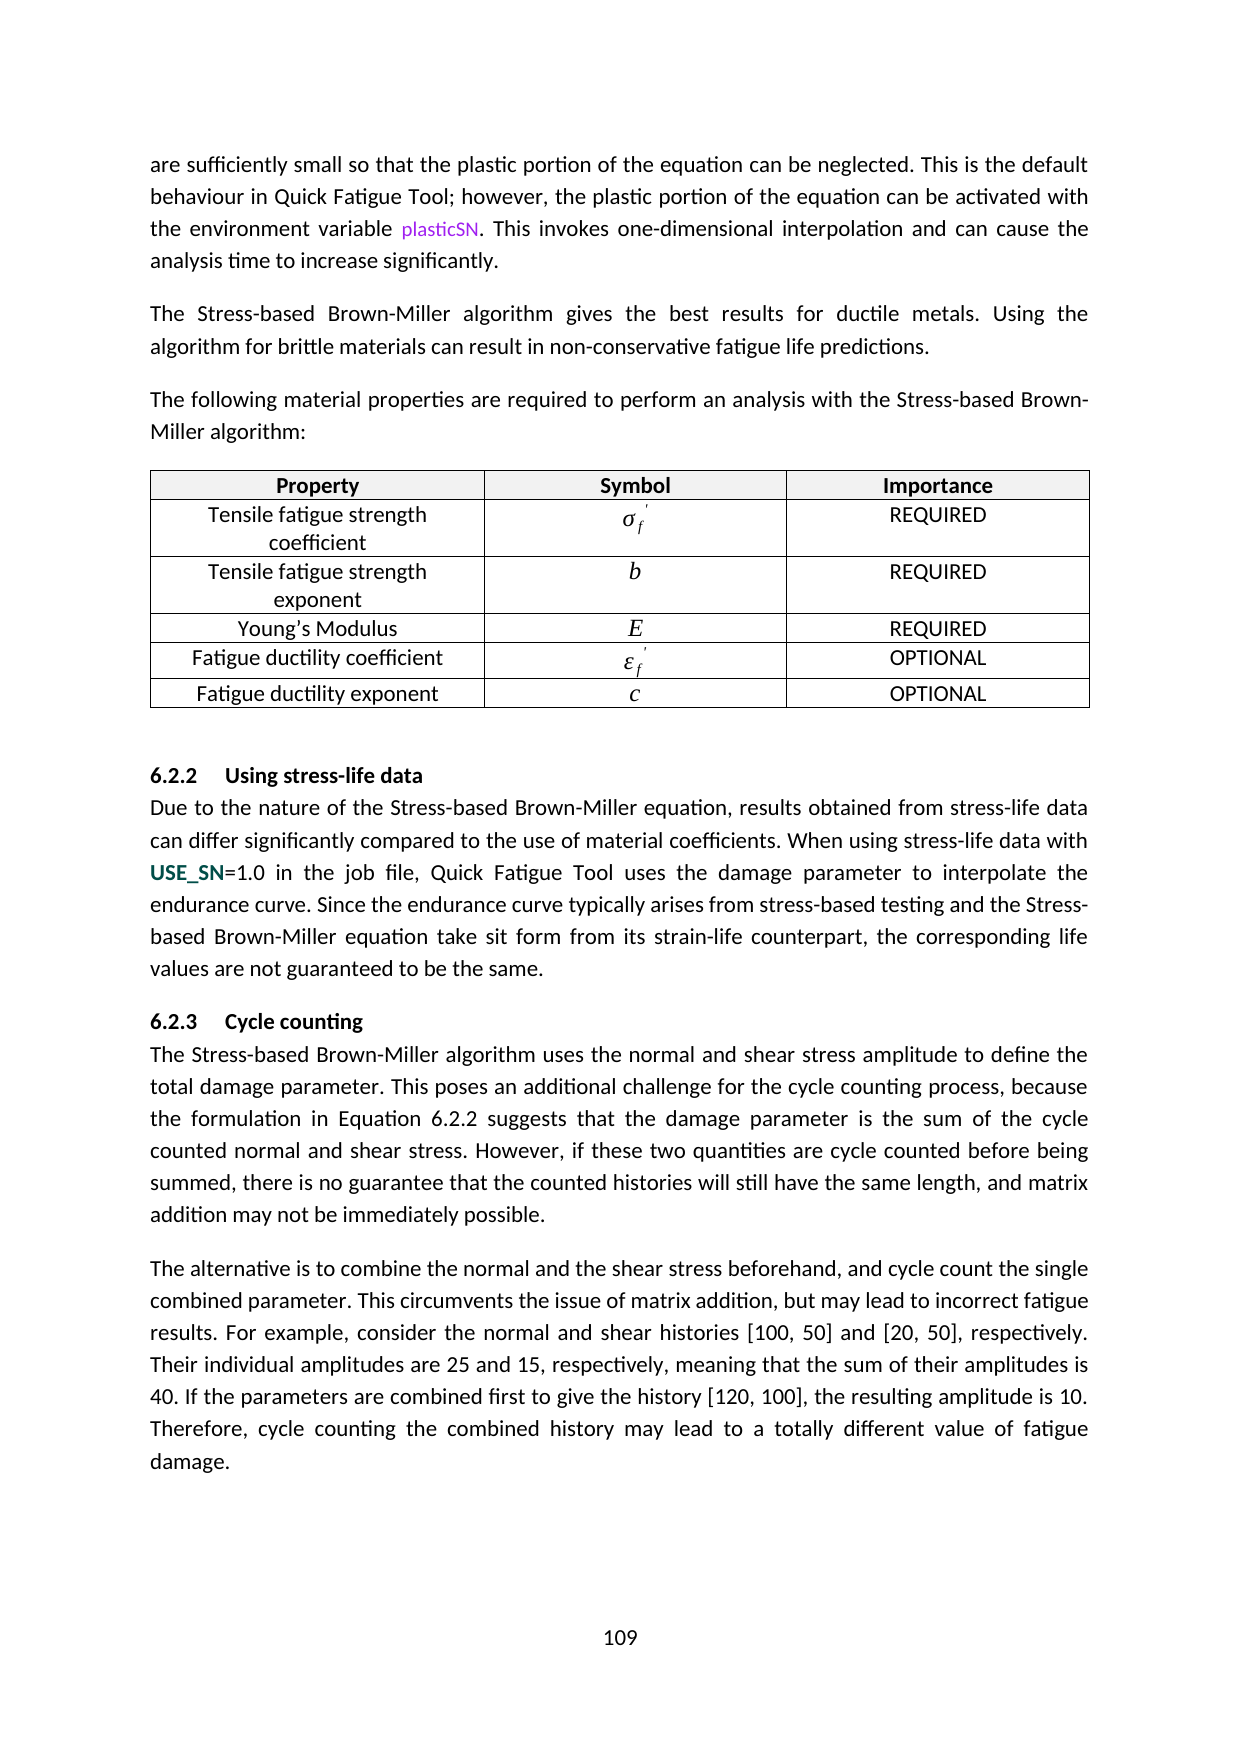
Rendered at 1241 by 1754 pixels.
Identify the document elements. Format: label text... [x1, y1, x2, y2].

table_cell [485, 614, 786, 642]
text The Stress-based Brown-Miller algorithm gives the best results for ductile metals. Using the algorithm for brittle materials can result in non-conservative fatigue life predictions. [150, 299, 1090, 360]
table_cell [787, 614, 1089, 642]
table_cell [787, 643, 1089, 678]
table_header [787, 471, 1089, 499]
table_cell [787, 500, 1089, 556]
subtitle 6.2.2 Using stress-life data [150, 761, 1090, 789]
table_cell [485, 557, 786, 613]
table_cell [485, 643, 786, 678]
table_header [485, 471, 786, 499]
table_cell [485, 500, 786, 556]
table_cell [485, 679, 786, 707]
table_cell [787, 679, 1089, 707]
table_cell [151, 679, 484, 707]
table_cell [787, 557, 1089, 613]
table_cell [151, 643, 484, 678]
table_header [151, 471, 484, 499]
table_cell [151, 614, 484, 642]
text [150, 150, 1090, 274]
text The Stress-based Brown-Miller algorithm uses the normal and shear stress amplitude to define the total damage parameter. This poses an additional challenge for the cycle counting process, because the formulation in Equation 6.2.2 suggests that the damage parameter is the sum of the cycle counted normal and shear stress. However, if these two quantities are cycle counted before being summed, there is no guarantee that the counted histories will still have the same length, and matrix addition may not be immediately possible. [150, 1040, 1090, 1229]
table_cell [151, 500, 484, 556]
text Due to the nature of the Stress-based Brown-Miller equation, results obtained from stress-life data can differ significantly compared to the use of material coefficients. When using stress-life data with USE_SN=1.0 in the job file, Quick Fatigue Tool uses the damage parameter to interpolate the endurance curve. Since the endurance curve typically arises from stress-based testing and the Stress-based Brown-Miller equation take sit form from its strain-life counterpart, the corresponding life values are not guaranteed to be the same. [150, 793, 1090, 982]
text The alternative is to combine the normal and the shear stress beforehand, and cycle count the single combined parameter. This circumvents the issue of matrix addition, but may lead to incorrect fatigue results. For example, consider the normal and shear histories [100, 50] and [20, 50], respectively. Their individual amplitudes are 25 and 15, respectively, meaning that the sum of their amplitudes is 40. If the parameters are combined first to give the history [120, 100], the resulting amplitude is 10. Therefore, cycle counting the combined history may lead to a totally different value of fatigue damage. [150, 1254, 1090, 1475]
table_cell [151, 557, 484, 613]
subtitle 6.2.3 Cycle counting [150, 1007, 1090, 1036]
text The following material properties are required to perform an analysis with the Stress-based Brown-Miller algorithm: [150, 385, 1090, 445]
